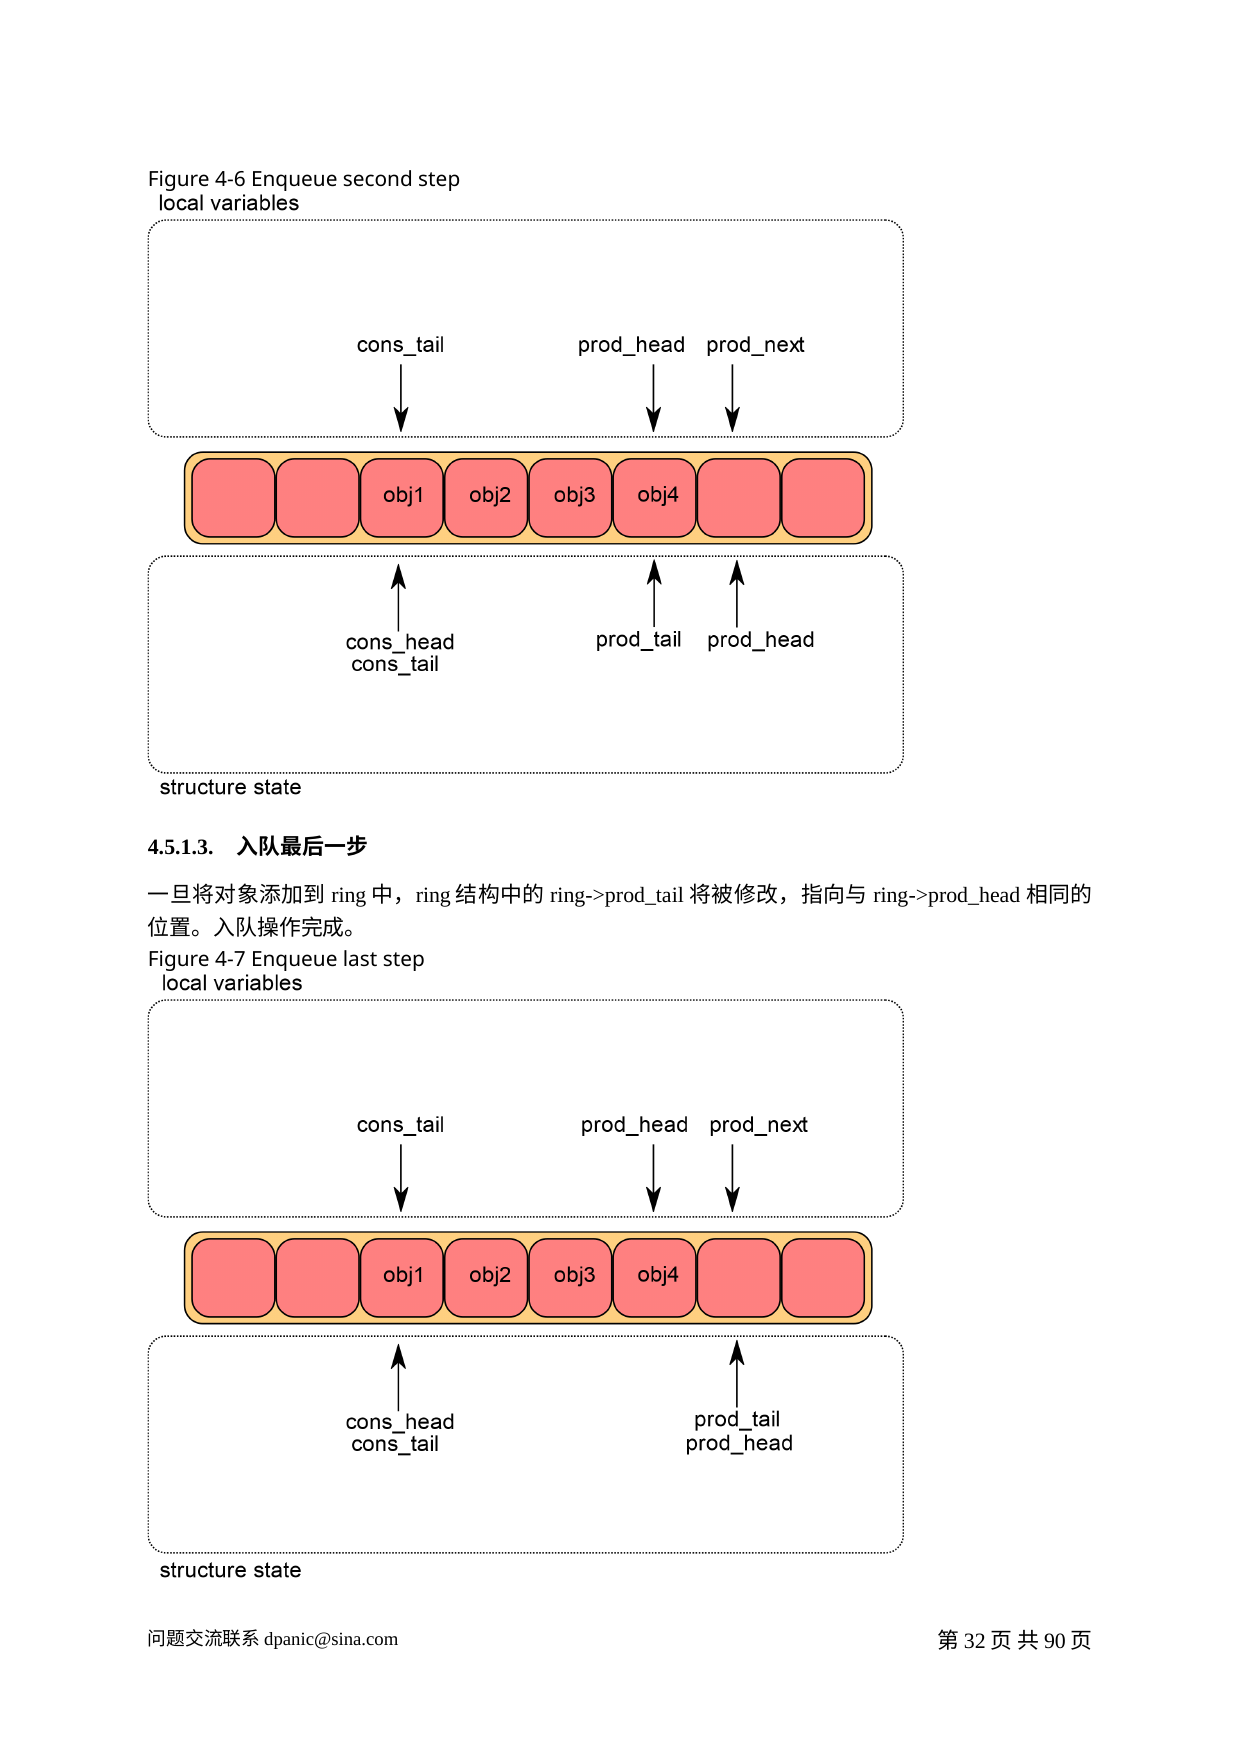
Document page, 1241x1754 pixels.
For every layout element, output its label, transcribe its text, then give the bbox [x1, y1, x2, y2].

picture [147, 974, 904, 1578]
picture [147, 194, 904, 795]
text 一旦将对象添加到ring中，ring结构中的 ring->prod_tail 将被修改，指向与 ring->prod_head 相同的位置。入队操作完成。 [148, 877, 1092, 942]
subtitle 入队最后一步 [148, 828, 1092, 861]
